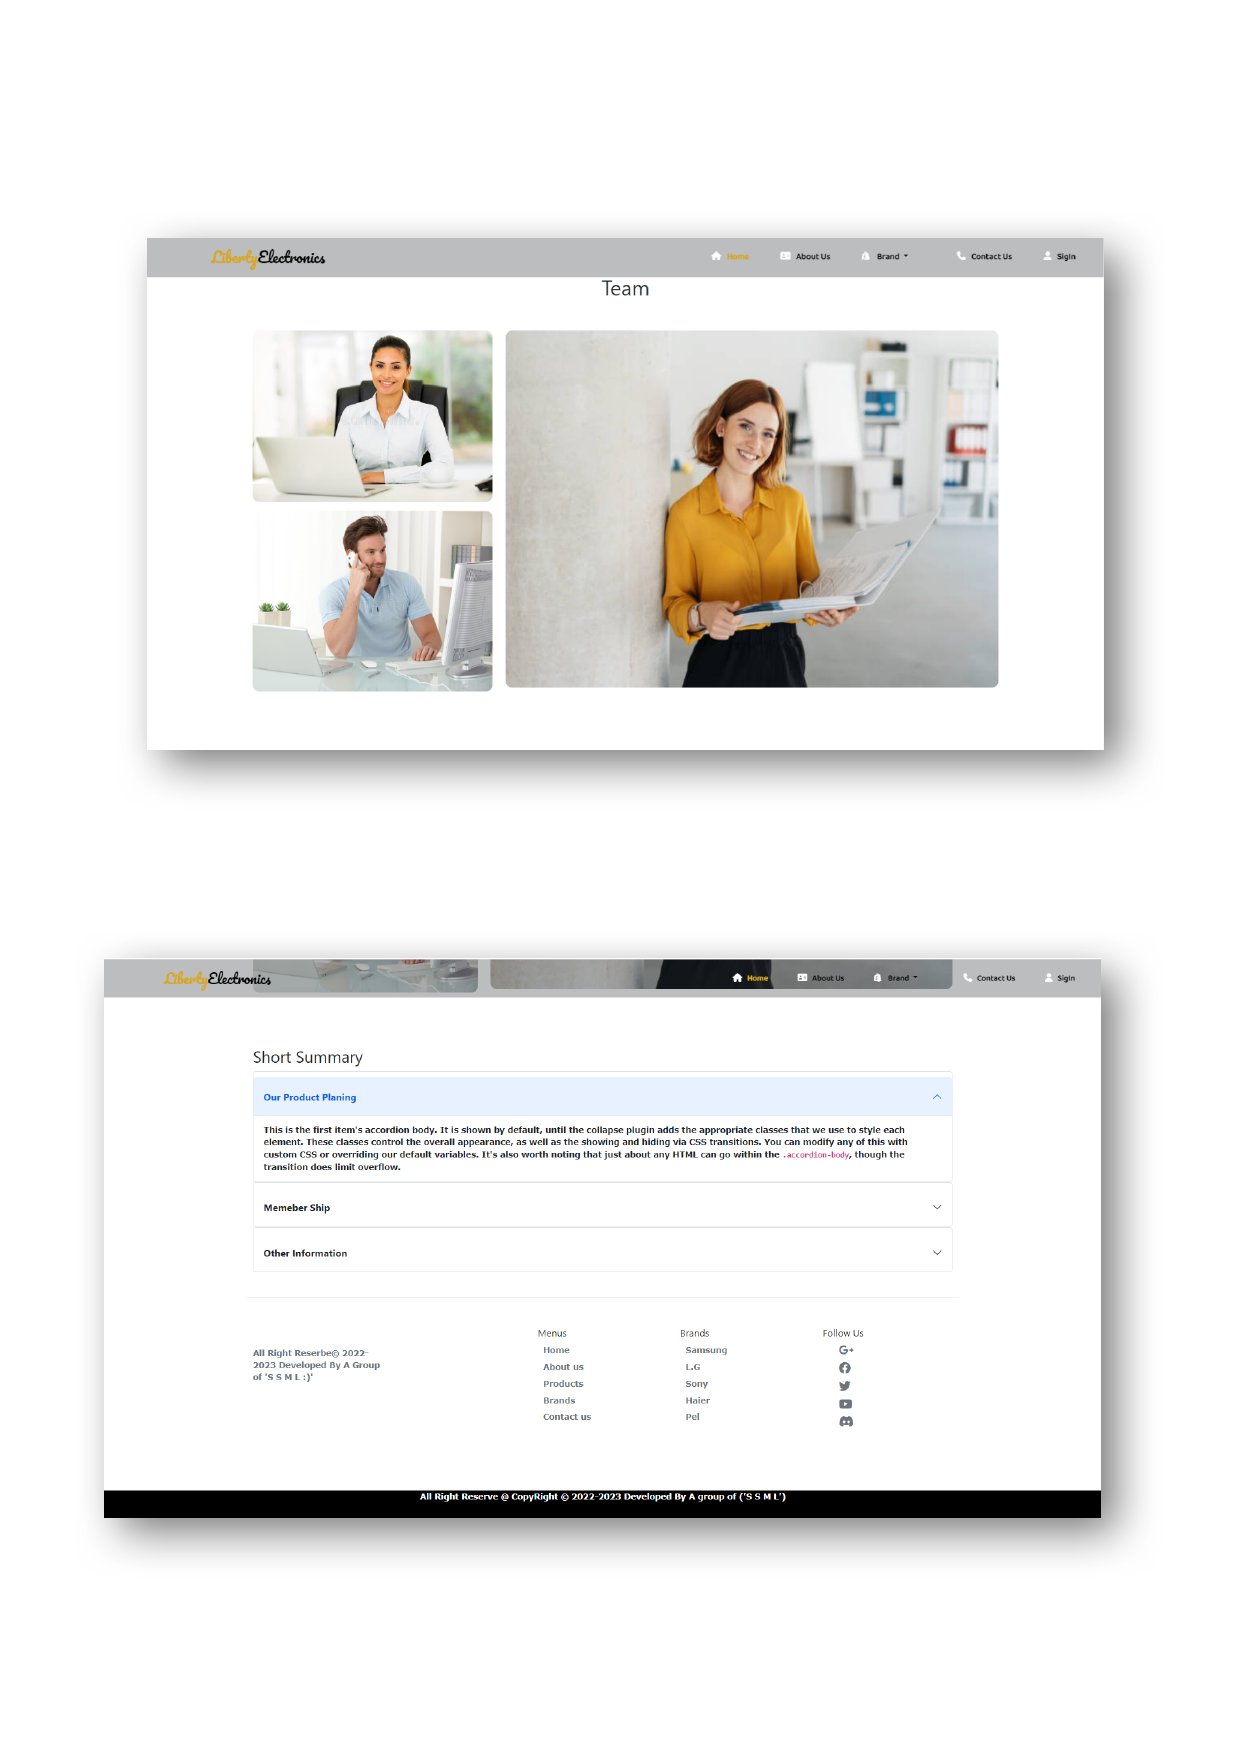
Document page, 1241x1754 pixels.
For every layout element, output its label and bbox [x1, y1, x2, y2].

picture [147, 238, 1104, 750]
picture [104, 958, 1101, 1518]
